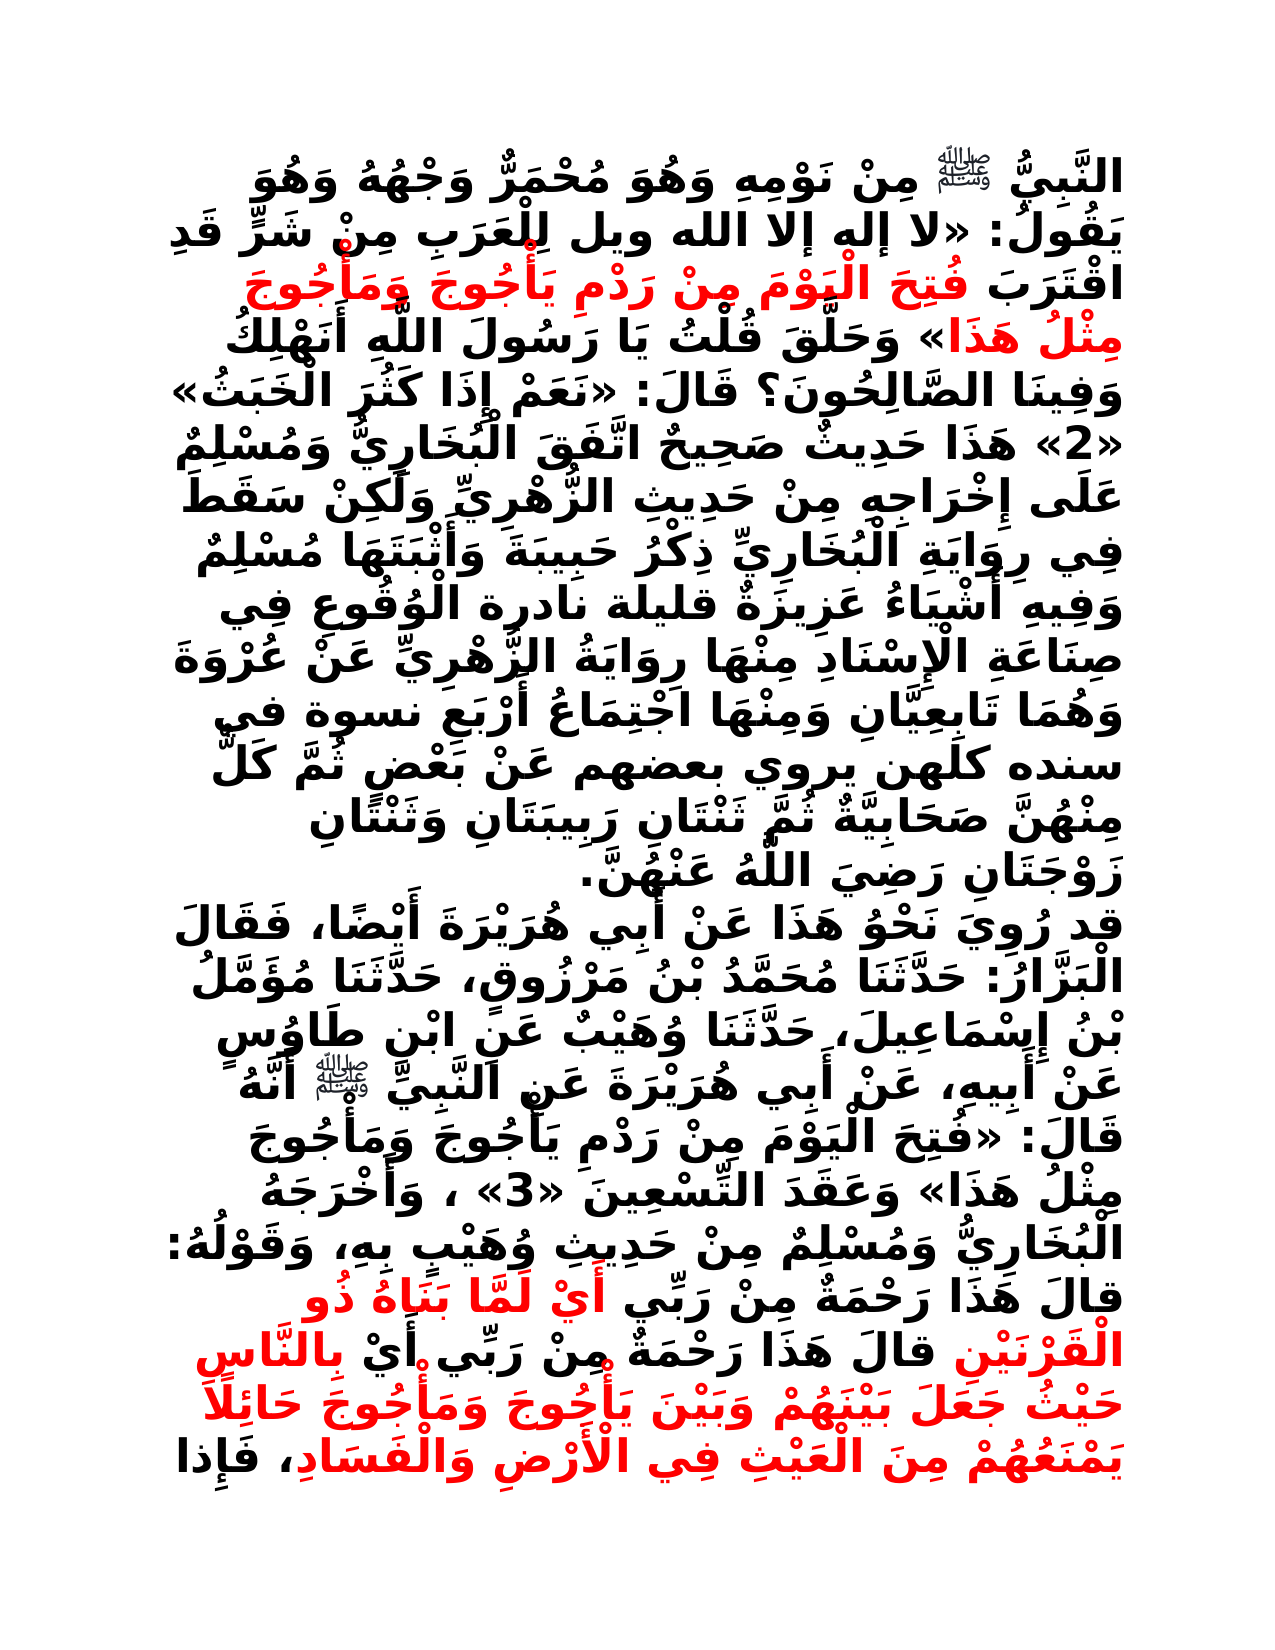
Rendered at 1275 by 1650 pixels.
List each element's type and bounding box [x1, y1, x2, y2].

text [150, 150, 1125, 897]
text [150, 897, 1125, 1483]
